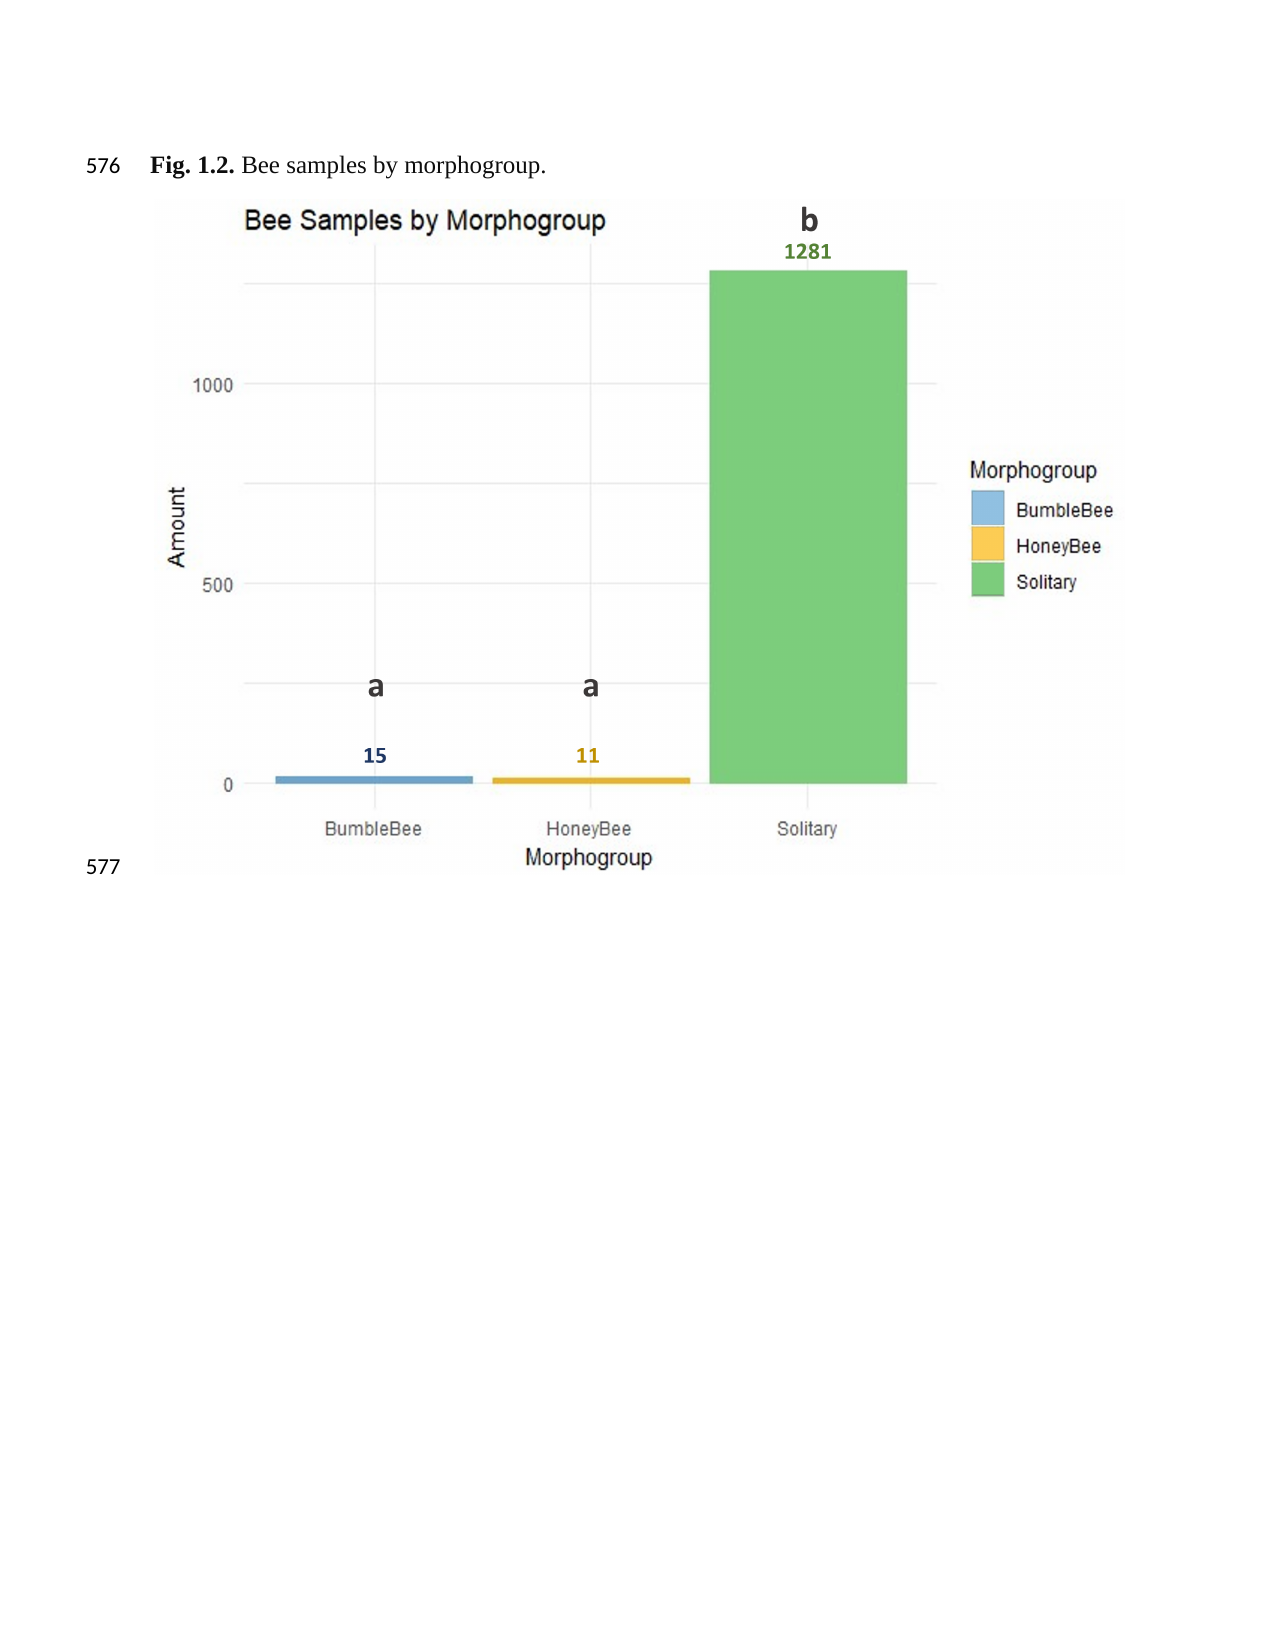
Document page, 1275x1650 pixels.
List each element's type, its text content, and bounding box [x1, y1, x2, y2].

picture [154, 199, 1125, 875]
text Fig. 1.2. Bee samples by morphogroup. [150, 150, 1125, 179]
